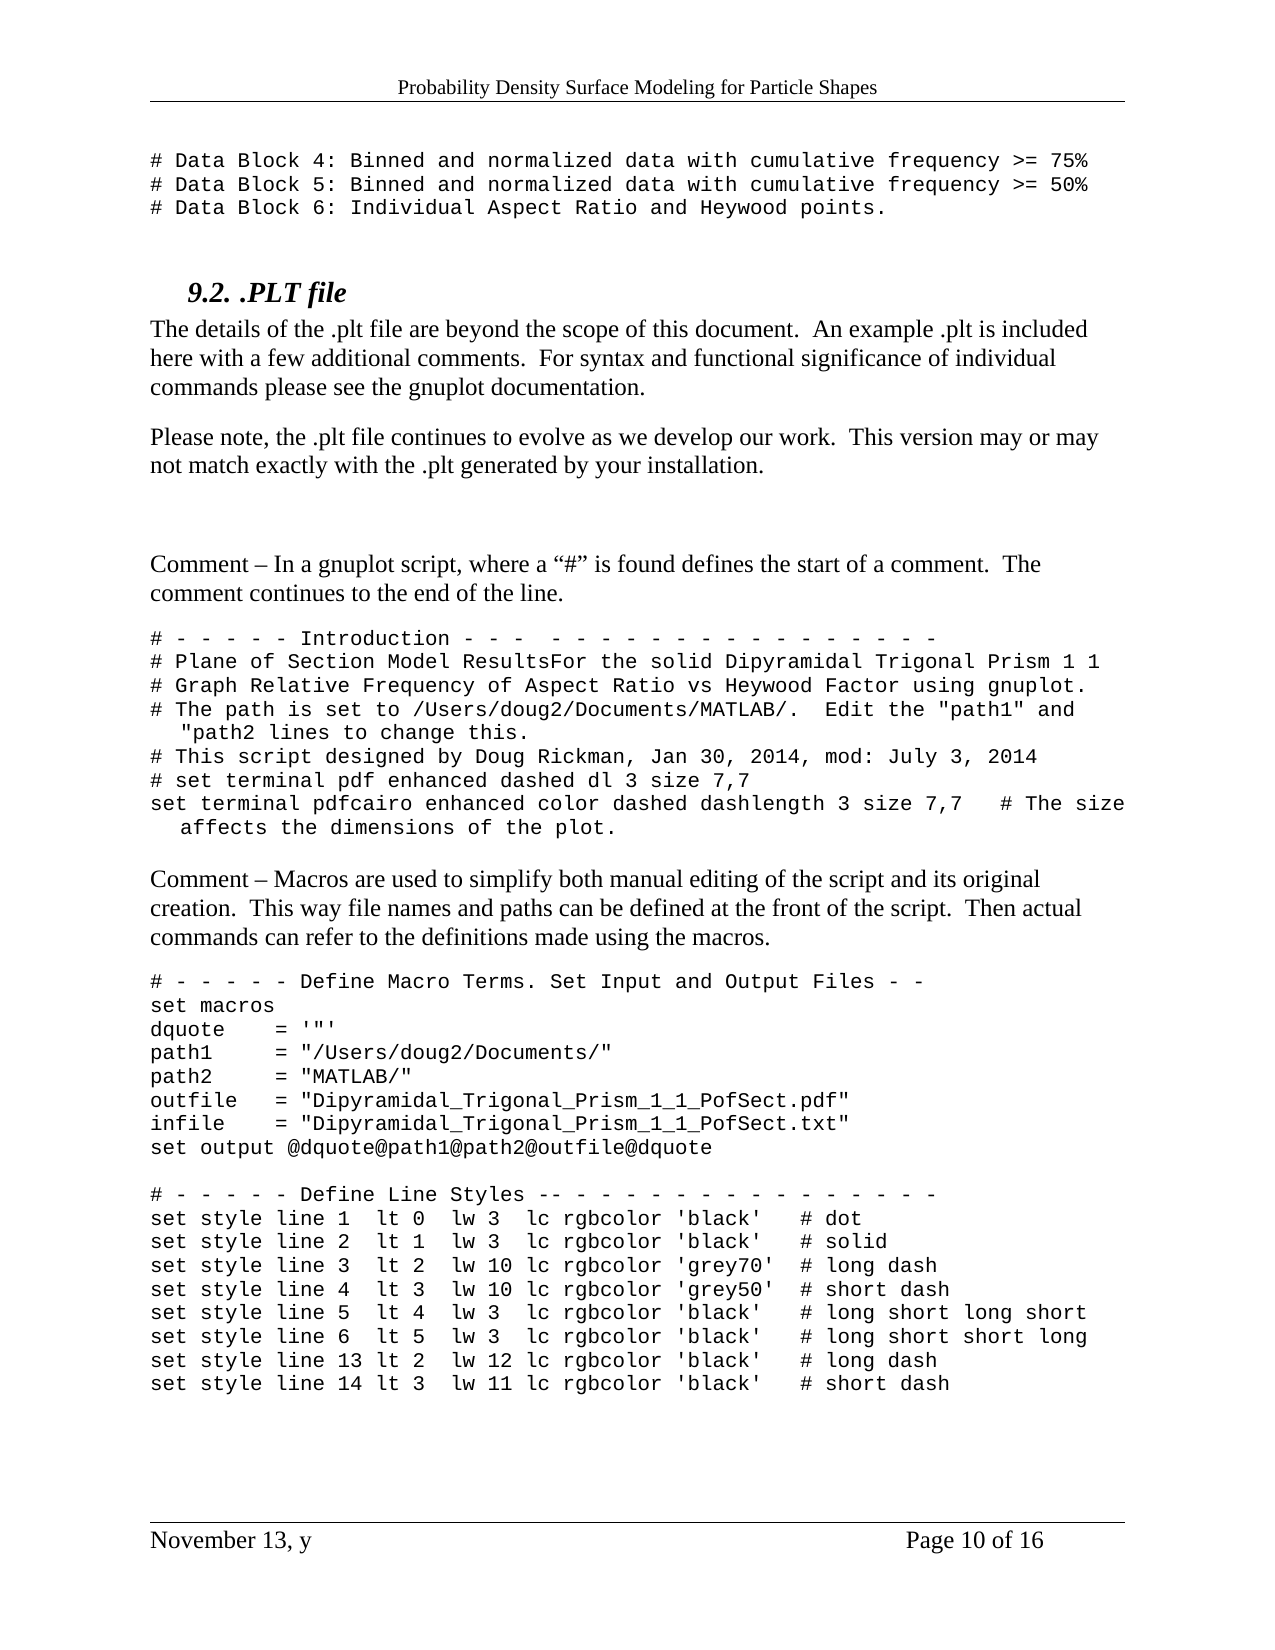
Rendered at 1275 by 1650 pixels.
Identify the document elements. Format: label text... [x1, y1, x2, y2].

text infile = "Dipyramidal_Trigonal_Prism_1_1_PofSect.txt" [150, 1113, 1125, 1137]
text Please note, the .plt file continues to evolve as we develop our work. This version may or may not match exactly with the .plt generated by your installation. [150, 422, 1125, 479]
text # Plane of Section Model ResultsFor the solid Dipyramidal Trigonal Prism 1 1 [150, 651, 1125, 675]
text set style line 2 lt 1 lw 3 lc rgbcolor 'black' # solid [150, 1231, 1125, 1255]
text set style line 5 lt 4 lw 3 lc rgbcolor 'black' # long short long short [150, 1302, 1125, 1326]
text # Data Block 6: Individual Aspect Ratio and Heywood points. [150, 197, 1125, 221]
text Comment – In a gnuplot script, where a “#” is found defines the start of a comment. The comment continues to the end of the line. [150, 549, 1125, 607]
text # - - - - - Introduction - - - - - - - - - - - - - - - - - - - [150, 628, 1125, 651]
text set style line 3 lt 2 lw 10 lc rgbcolor 'grey70' # long dash [150, 1255, 1125, 1279]
text # The path is set to /Users/doug2/Documents/MATLAB/. Edit the "path1" and "path2 lines to change this. [150, 699, 1125, 746]
text outfile = "Dipyramidal_Trigonal_Prism_1_1_PofSect.pdf" [150, 1089, 1125, 1113]
text set output @dquote@path1@path2@outfile@dquote [150, 1137, 1125, 1161]
text # Data Block 4: Binned and normalized data with cumulative frequency >= 75% [150, 150, 1125, 174]
text set terminal pdfcairo enhanced color dashed dashlength 3 size 7,7 # The size affects the dimensions of the plot. [150, 793, 1125, 841]
subtitle .PLT file [187, 275, 1125, 308]
text dquote = '"' [150, 1019, 1125, 1042]
text Comment – Macros are used to simplify both manual editing of the script and its original creation. This way file names and paths can be defined at the front of the script. Then actual commands can refer to the definitions made using the macros. [150, 864, 1125, 951]
text set style line 4 lt 3 lw 10 lc rgbcolor 'grey50' # short dash [150, 1279, 1125, 1302]
text path1 = "/Users/doug2/Documents/" [150, 1042, 1125, 1066]
text path2 = "MATLAB/" [150, 1066, 1125, 1089]
text set macros [150, 995, 1125, 1019]
text # Data Block 5: Binned and normalized data with cumulative frequency >= 50% [150, 174, 1125, 197]
text The details of the .plt file are beyond the scope of this document. An example .plt is included here with a few additional comments. For syntax and functional significance of individual commands please see the gnuplot documentation. [150, 314, 1125, 401]
text set style line 1 lt 0 lw 3 lc rgbcolor 'black' # dot [150, 1208, 1125, 1231]
text set style line 6 lt 5 lw 3 lc rgbcolor 'black' # long short short long [150, 1326, 1125, 1350]
text # This script designed by Doug Rickman, Jan 30, 2014, mod: July 3, 2014 [150, 746, 1125, 770]
text # - - - - - Define Line Styles -- - - - - - - - - - - - - - - - [150, 1184, 1125, 1208]
text # Graph Relative Frequency of Aspect Ratio vs Heywood Factor using gnuplot. [150, 675, 1125, 699]
text # set terminal pdf enhanced dashed dl 3 size 7,7 [150, 770, 1125, 793]
text # - - - - - Define Macro Terms. Set Input and Output Files - - [150, 971, 1125, 995]
text set style line 14 lt 3 lw 11 lc rgbcolor 'black' # short dash [150, 1373, 1125, 1397]
text set style line 13 lt 2 lw 12 lc rgbcolor 'black' # long dash [150, 1350, 1125, 1373]
